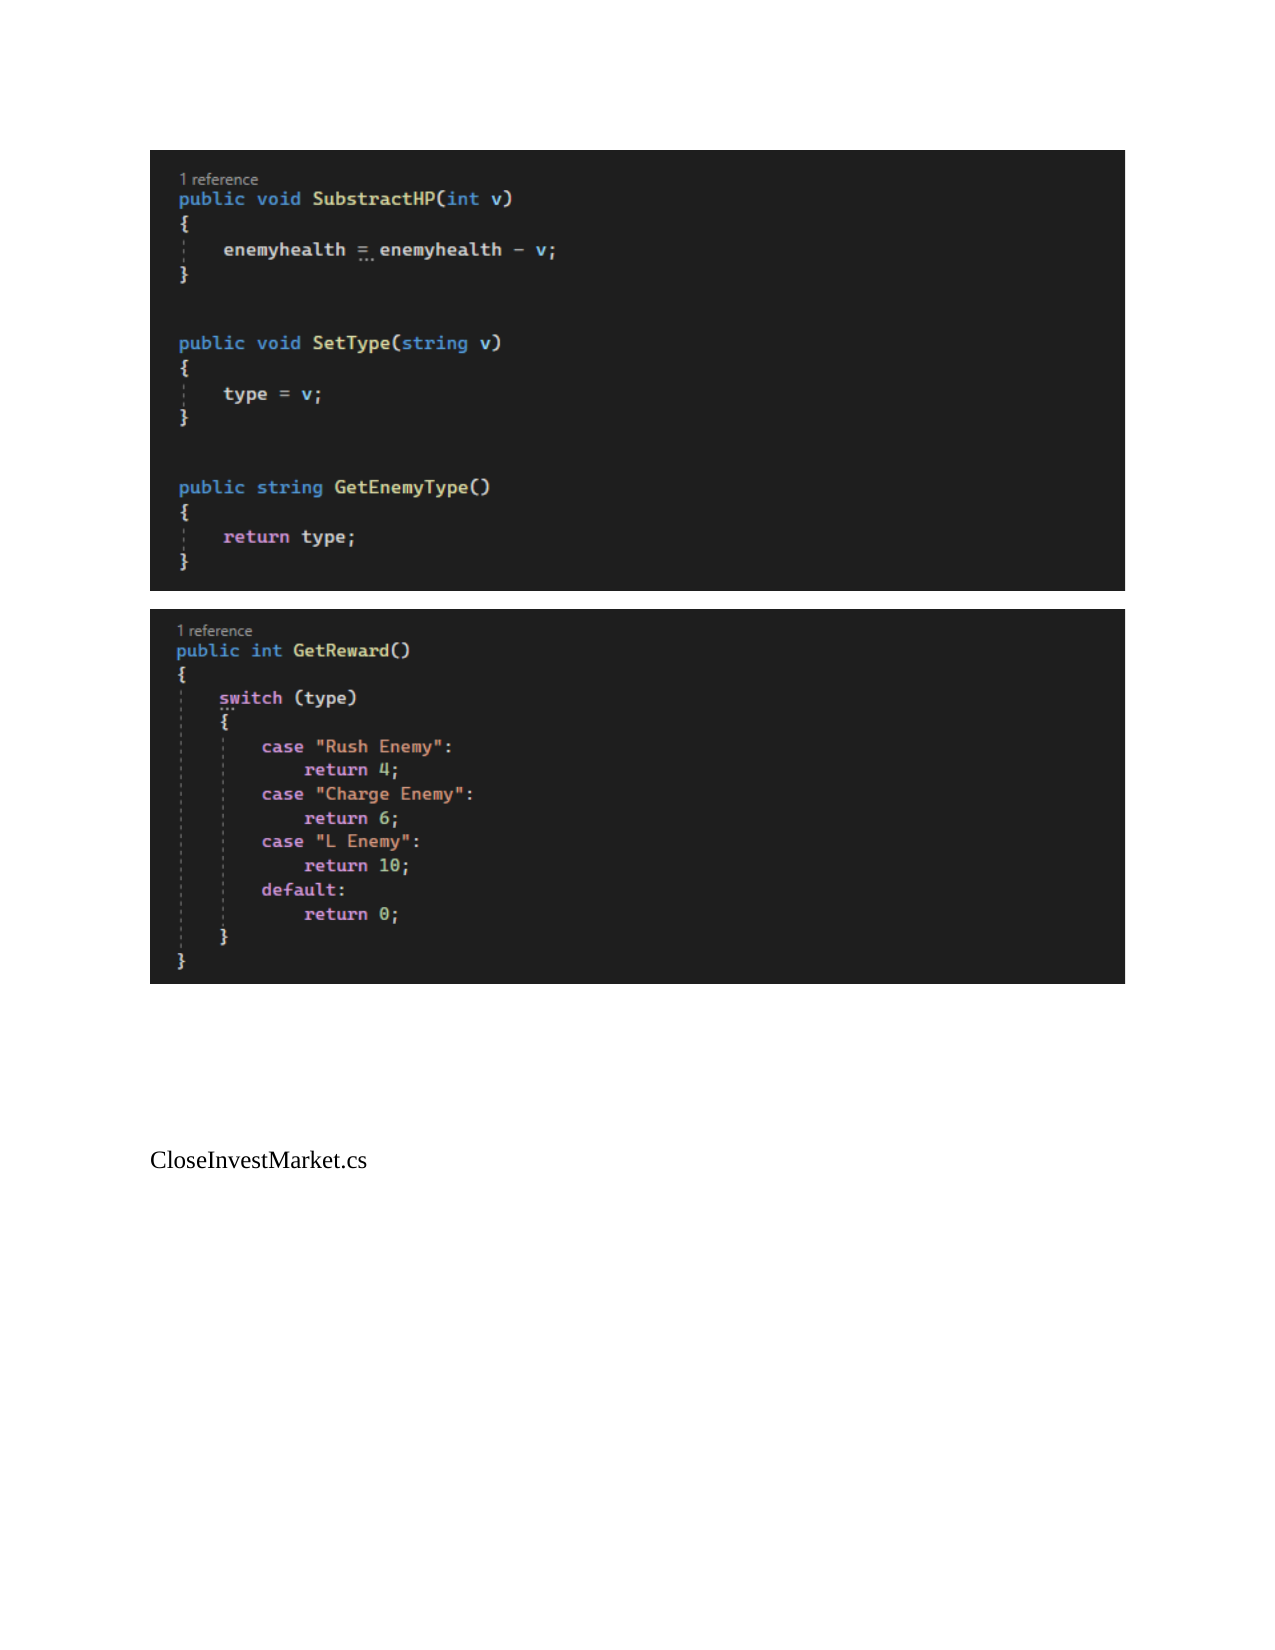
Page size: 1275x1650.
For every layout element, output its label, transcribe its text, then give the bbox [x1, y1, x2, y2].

picture [150, 150, 1125, 591]
picture [150, 609, 1125, 984]
text CloseInvestMarket.cs [150, 1145, 1125, 1174]
